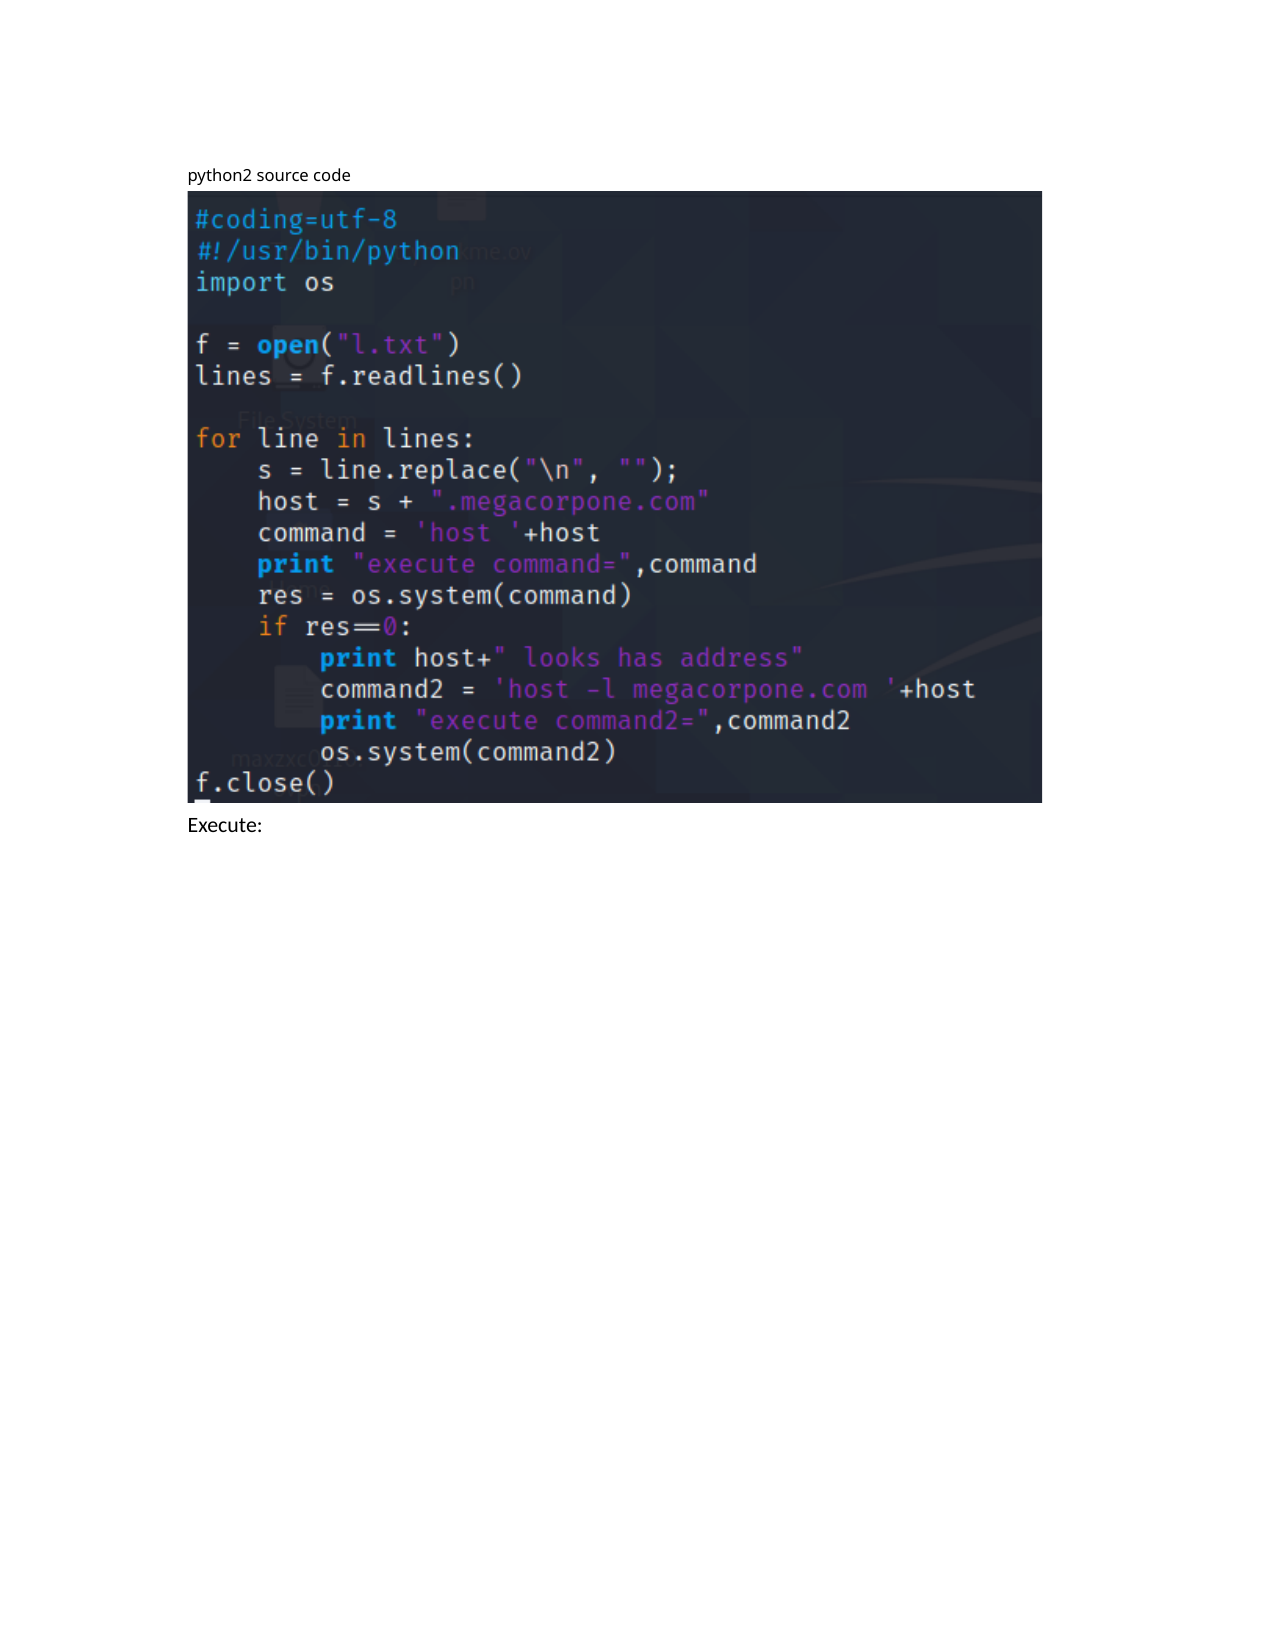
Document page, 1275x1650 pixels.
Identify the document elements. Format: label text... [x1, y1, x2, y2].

picture [187, 191, 1043, 803]
text Execute: [187, 809, 1087, 841]
text python2 source code [187, 159, 1087, 191]
